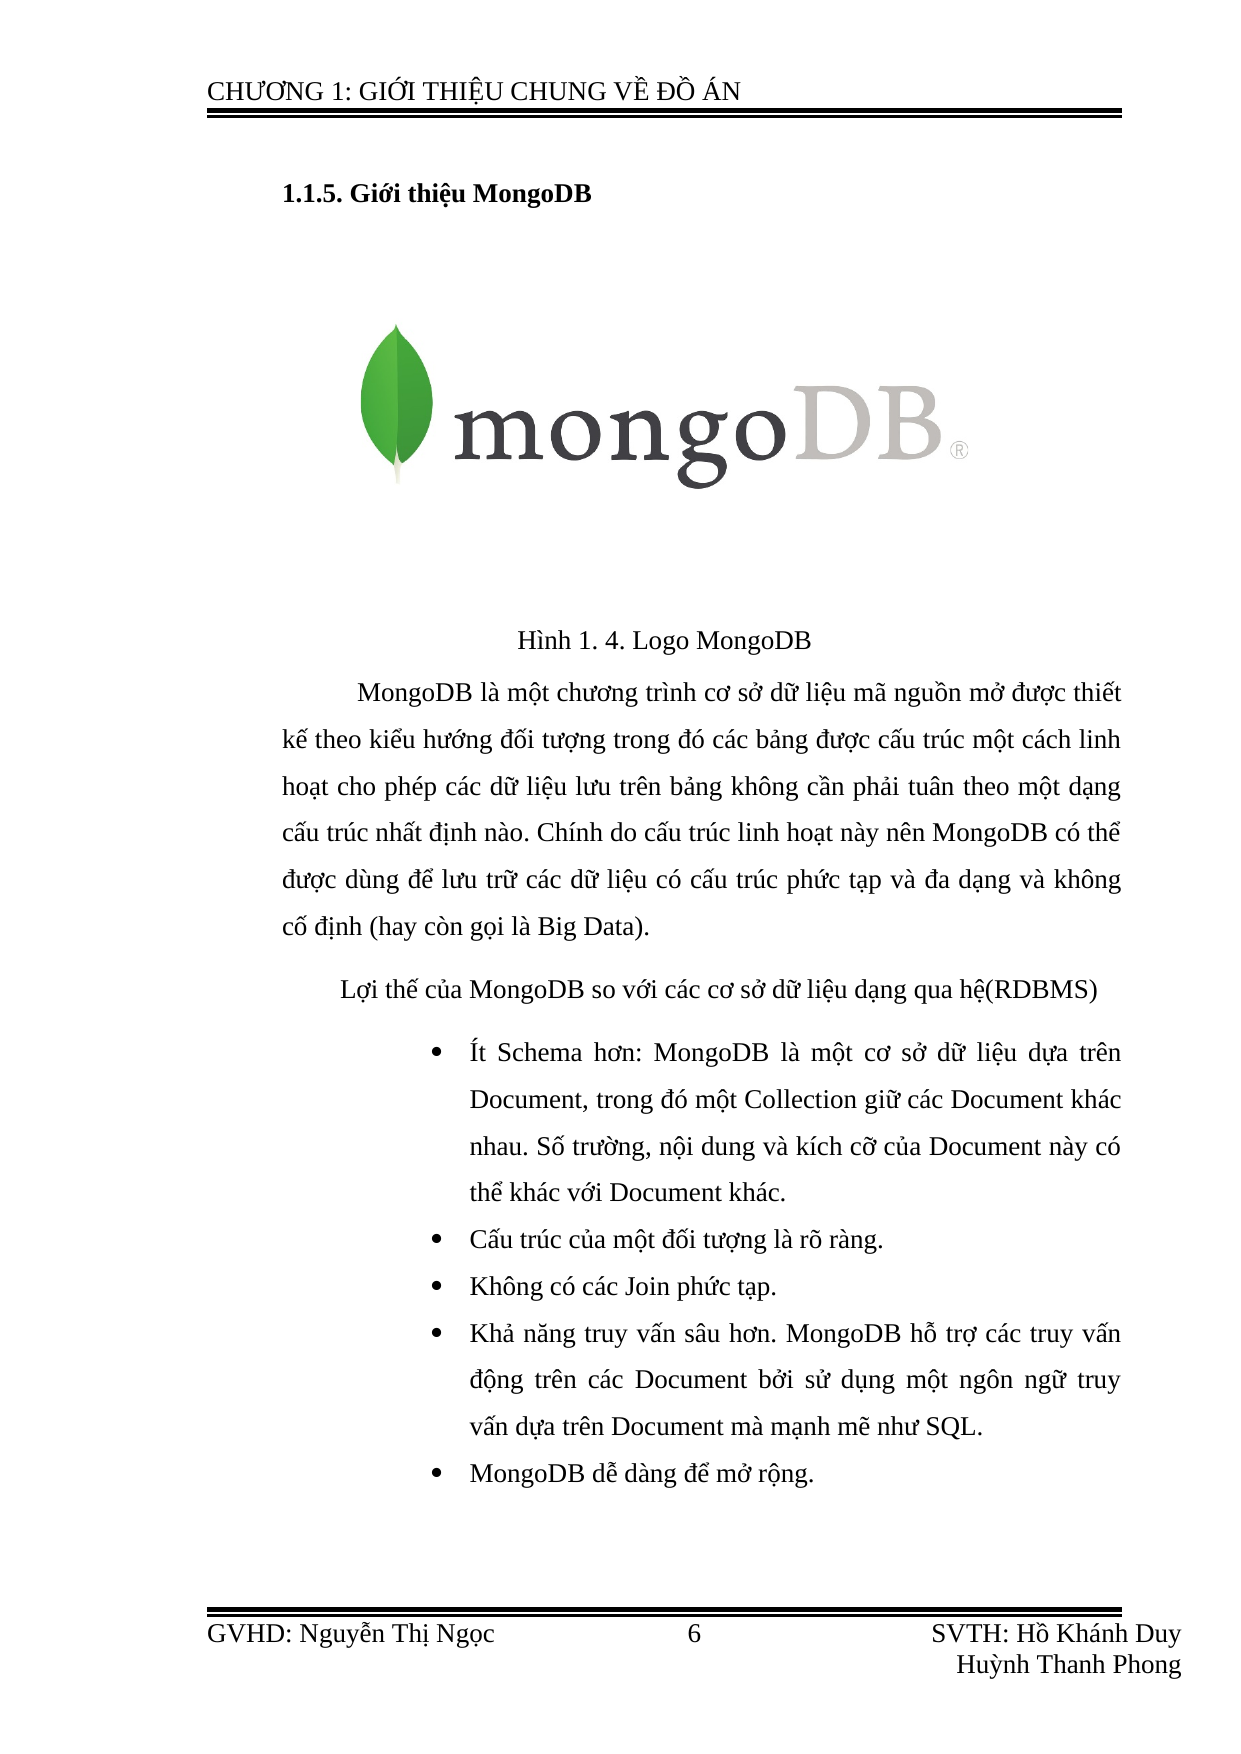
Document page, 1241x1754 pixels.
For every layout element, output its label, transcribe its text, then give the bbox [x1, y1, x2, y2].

list Khả năng truy vấn sâu hơn. MongoDB hỗ trợ các truy vấn động trên các Document bởi sử dụng một ngôn ngữ truy vấn dựa trên Document mà mạnh mẽ như SQL. [432, 1317, 1122, 1441]
picture [360, 211, 969, 591]
list MongoDB dễ dàng để mở rộng. [432, 1457, 1122, 1488]
text MongoDB là một chương trình cơ sở dữ liệu mã nguồn mở được thiết kế theo kiểu hướng đối tượng trong đó các bảng được cấu trúc một cách linh hoạt cho phép các dữ liệu lưu trên bảng không cần phải tuân theo một dạng cấu trúc nhất định nào. Chính do cấu trúc linh hoạt này nên MongoDB có thể được dùng để lưu trữ các dữ liệu có cấu trúc phức tạp và đa dạng và không cố định (hay còn gọi là Big Data). [282, 676, 1122, 941]
list Cấu trúc của một đối tượng là rõ ràng. [432, 1223, 1122, 1254]
text Lợi thế của MongoDB so với các cơ sở dữ liệu dạng qua hệ(RDBMS) [282, 973, 1122, 1004]
list Không có các Join phức tạp. [432, 1270, 1122, 1301]
list Ít Schema hơn: MongoDB là một cơ sở dữ liệu dựa trên Document, trong đó một Collection giữ các Document khác nhau. Số trường, nội dung và kích cỡ của Document này có thể khác với Document khác. [432, 1036, 1122, 1207]
text Hình 1. 4. Logo MongoDB [207, 624, 1122, 655]
subtitle 1.1.5. Giới thiệu MongoDB [207, 177, 1122, 208]
